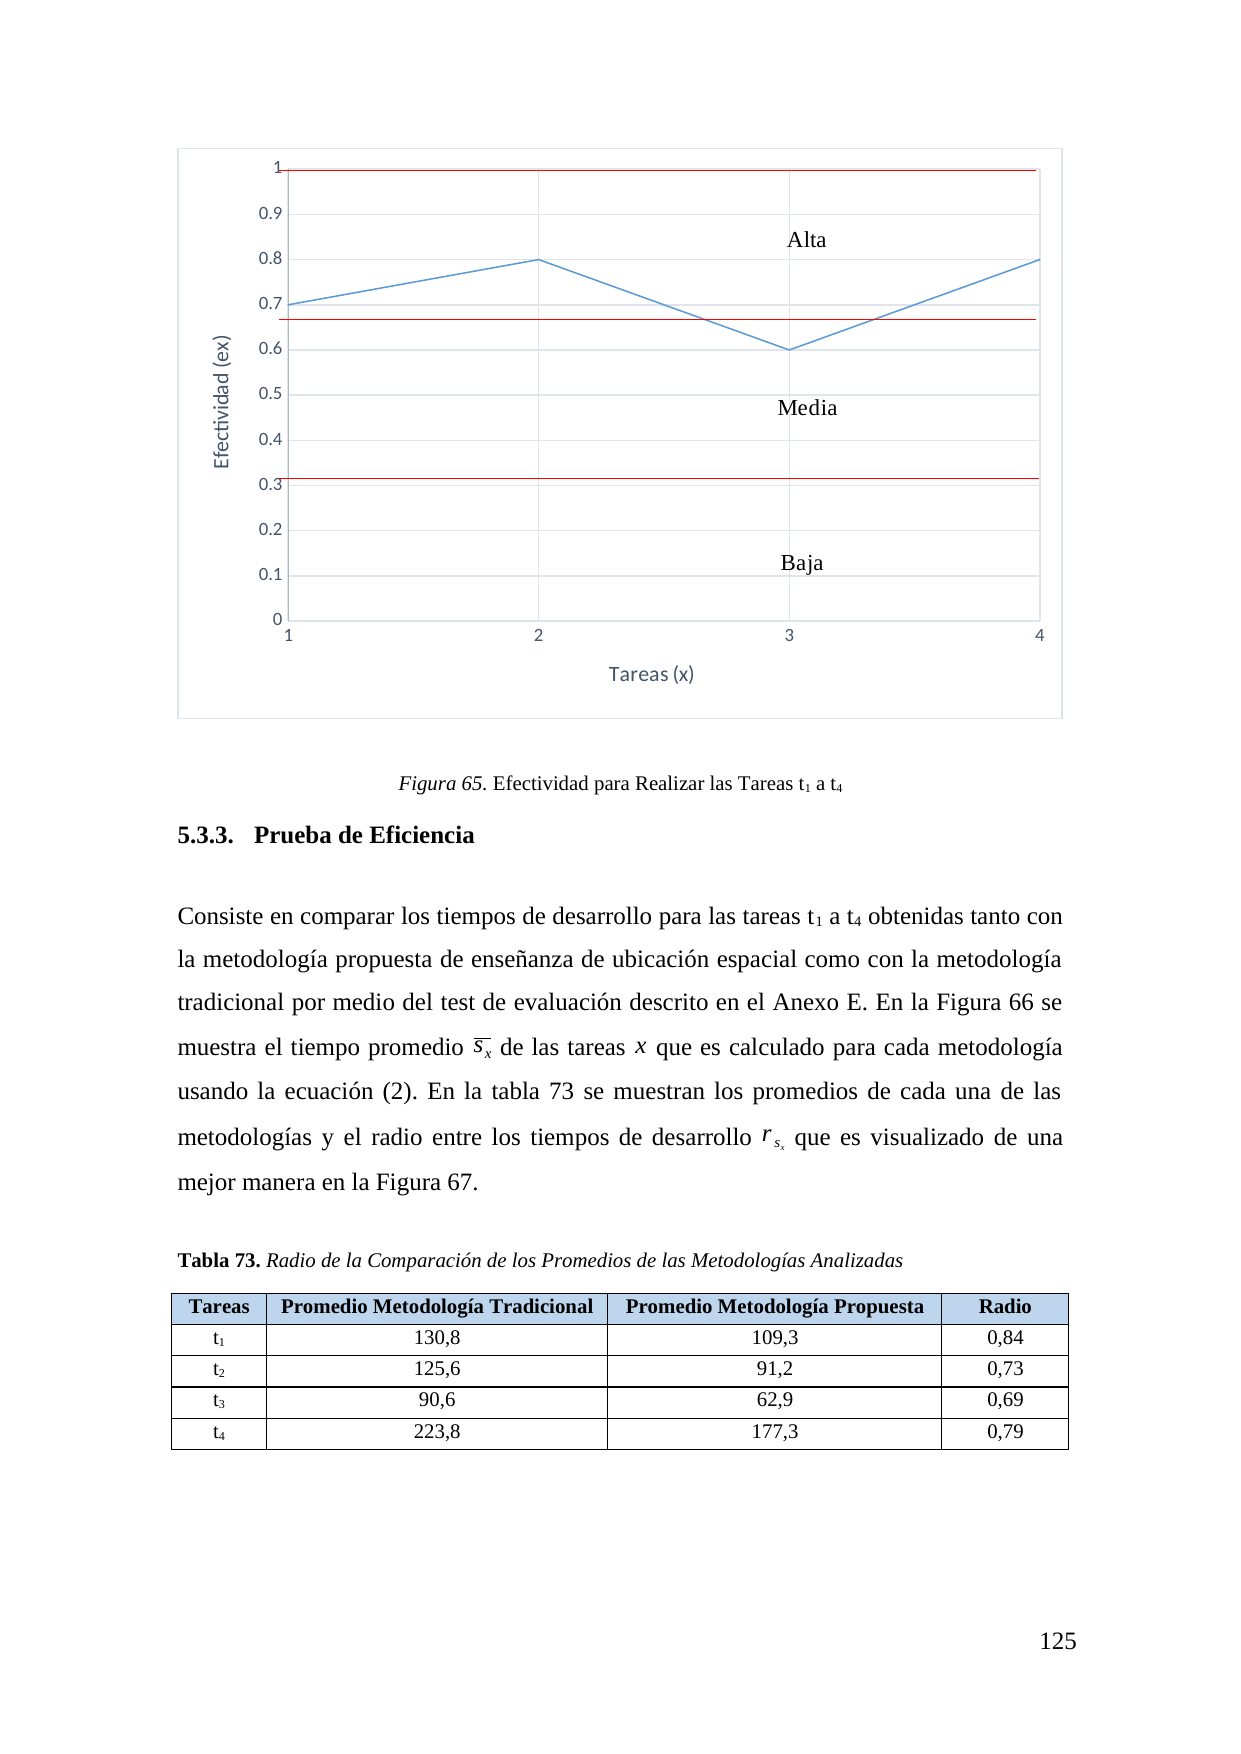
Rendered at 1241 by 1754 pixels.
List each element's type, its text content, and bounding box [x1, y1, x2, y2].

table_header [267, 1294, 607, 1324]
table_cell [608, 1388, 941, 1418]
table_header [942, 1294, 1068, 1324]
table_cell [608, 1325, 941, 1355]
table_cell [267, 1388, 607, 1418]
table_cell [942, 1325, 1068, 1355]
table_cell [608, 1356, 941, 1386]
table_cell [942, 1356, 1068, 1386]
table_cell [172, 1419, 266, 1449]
subtitle Prueba de Eficiencia [177, 820, 1063, 849]
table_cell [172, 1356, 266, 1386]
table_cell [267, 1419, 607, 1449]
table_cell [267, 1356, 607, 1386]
text Tabla 73. Radio de la Comparación de los Promedios de las Metodologías Analizadas [177, 1248, 1063, 1272]
text Consiste en comparar los tiempos de desarrollo para las tareas t1 a t4 obtenidas tanto con la metodología propuesta de enseñanza de ubicación espacial como con la metodología tradicional por medio del test de evaluación descrito en el Anexo E. En la Figura 66 se muestra el tiempo promedio de las tareas que es calculado para cada metodología usando la ecuación (2). En la tabla 73 se muestran los promedios de cada una de las metodologías y el radio entre los tiempos de desarrollo que es visualizado de una mejor manera en la Figura 67. [177, 901, 1063, 1196]
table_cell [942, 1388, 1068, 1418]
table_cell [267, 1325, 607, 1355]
text Figura 65. Efectividad para Realizar las Tareas t1 a t4 [177, 771, 1063, 795]
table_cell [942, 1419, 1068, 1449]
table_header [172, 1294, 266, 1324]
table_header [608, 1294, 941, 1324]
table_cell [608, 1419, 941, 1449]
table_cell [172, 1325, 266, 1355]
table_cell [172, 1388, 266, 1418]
